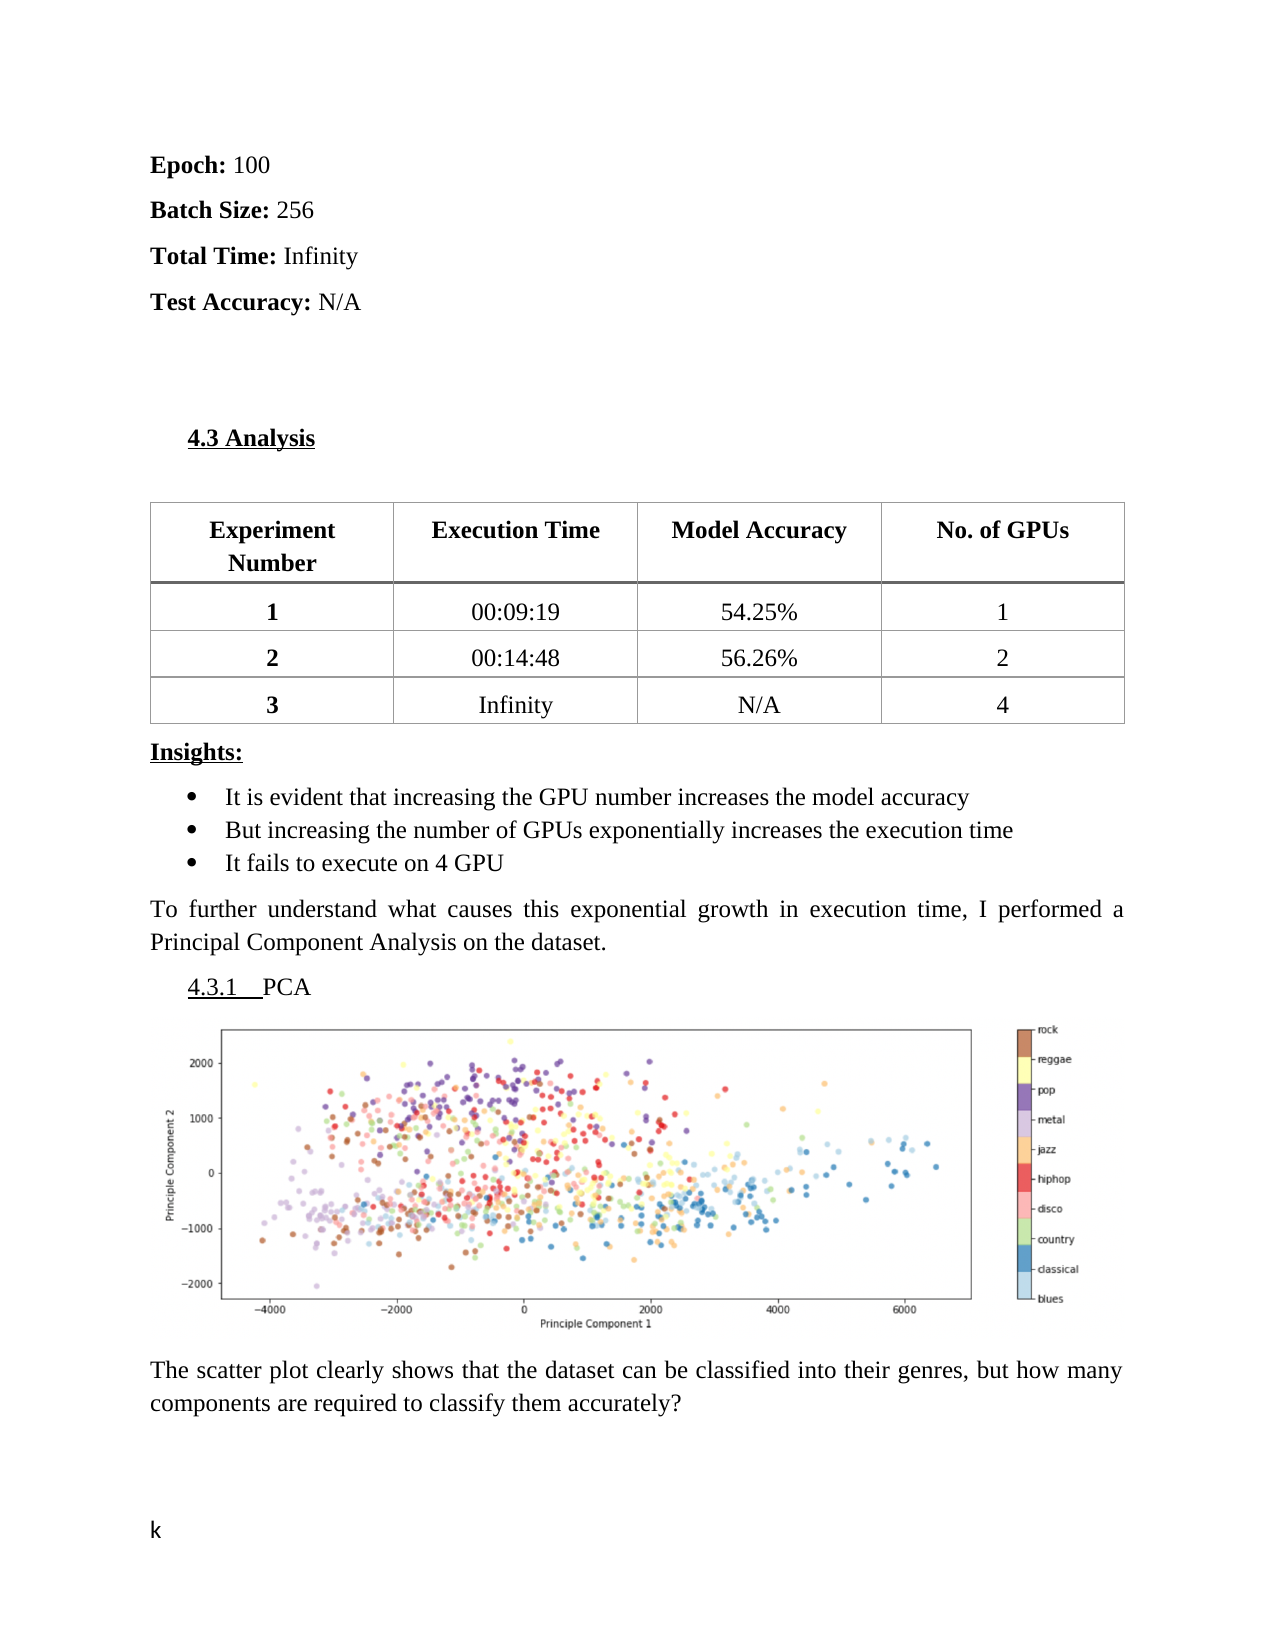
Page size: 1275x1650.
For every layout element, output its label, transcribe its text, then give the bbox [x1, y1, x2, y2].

text Epoch: 100 [150, 150, 1125, 179]
table_cell 4 [882, 678, 1124, 723]
text The scatter plot clearly shows that the dataset can be classified into their genres, but how many components are required to classify them accurately? [150, 1355, 1125, 1417]
table_cell 3 [151, 678, 393, 723]
table_header Model Accuracy [638, 503, 881, 581]
table_header Experiment Number [151, 503, 393, 581]
text Total Time: Infinity [150, 241, 1125, 270]
text Insights: [150, 737, 1125, 765]
list It is evident that increasing the GPU number increases the model accuracy [187, 782, 1125, 811]
table_cell 56.26% [638, 631, 881, 676]
text Batch Size: 256 [150, 196, 1125, 224]
table_cell 00:09:19 [394, 584, 637, 630]
table_cell 2 [882, 631, 1124, 676]
table_cell 2 [151, 631, 393, 676]
list It fails to execute on 4 GPU [187, 848, 1125, 877]
list Analysis [187, 423, 1125, 452]
list PCA [187, 972, 1125, 1001]
text Test Accuracy: N/A [150, 287, 1125, 315]
table_cell Infinity [394, 678, 637, 723]
table_cell 54.25% [638, 584, 881, 630]
table_cell 1 [151, 584, 393, 630]
table_cell N/A [638, 678, 881, 723]
table_cell 00:14:48 [394, 631, 637, 676]
picture [150, 1017, 1125, 1339]
table_cell 1 [882, 584, 1124, 630]
list But increasing the number of GPUs exponentially increases the execution time [187, 815, 1125, 844]
table_header No. of GPUs [882, 503, 1124, 581]
table_header Execution Time [394, 503, 637, 581]
text To further understand what causes this exponential growth in execution time, I performed a Principal Component Analysis on the dataset. [150, 894, 1125, 955]
